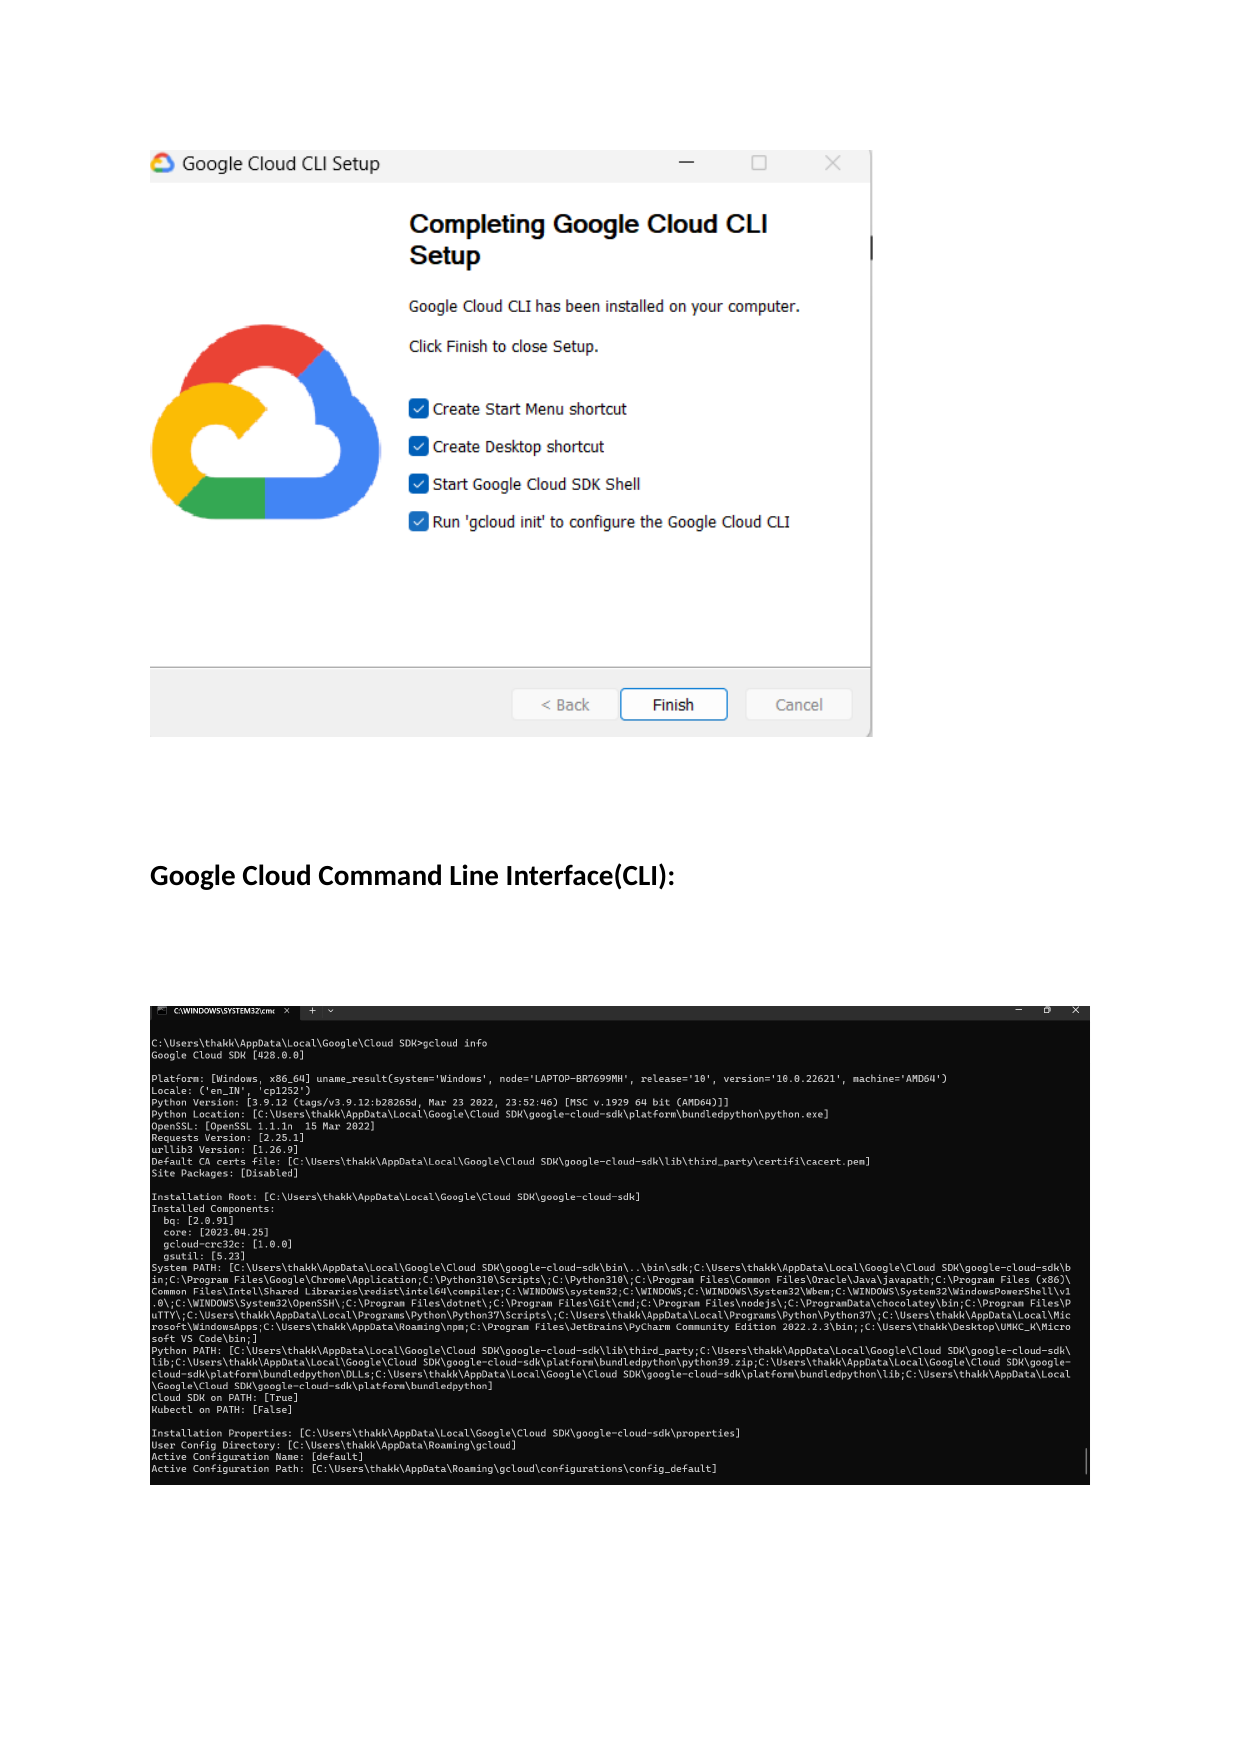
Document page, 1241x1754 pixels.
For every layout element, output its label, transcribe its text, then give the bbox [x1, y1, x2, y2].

text Google Cloud Command Line Interface(CLI): [150, 857, 1090, 893]
picture [150, 150, 873, 737]
picture [150, 1006, 1091, 1485]
